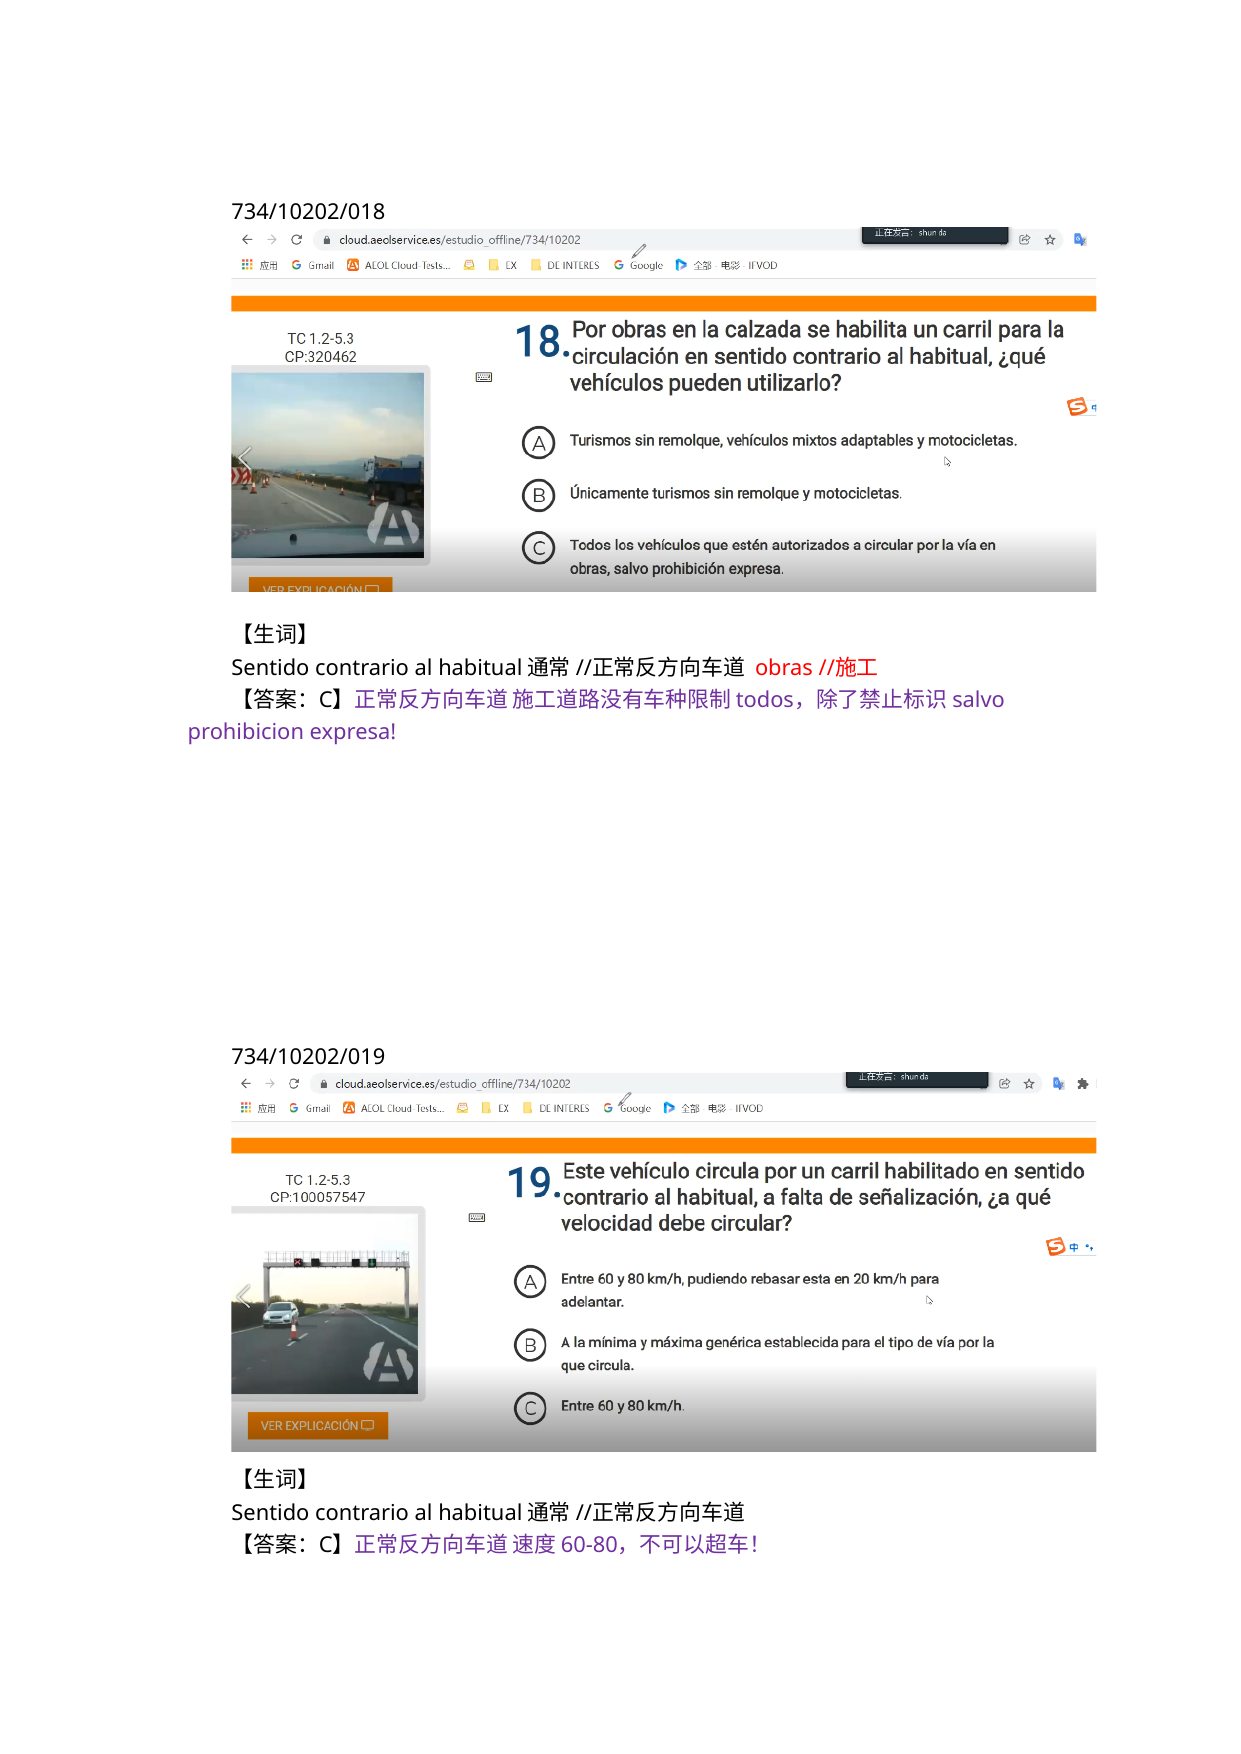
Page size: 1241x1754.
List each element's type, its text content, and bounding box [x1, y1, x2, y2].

text 【生词】 [187, 1462, 1053, 1494]
text 734/10202/019 [187, 1039, 1053, 1072]
text 734/10202/018 [187, 194, 1053, 227]
text Sentido contrario al habitual通常 //正常反方向车道 [187, 1494, 1053, 1527]
picture [231, 227, 1097, 592]
text 【答案：C】正常反方向车道 施工道路没有车种限制todos，除了禁止标识 salvo prohibicion expresa! [187, 682, 1053, 747]
text Sentido contrario al habitual通常 //正常反方向车道 obras //施工 [187, 649, 1053, 682]
text 【生词】 [187, 617, 1053, 649]
text 【答案：C】正常反方向车道 速度60-80，不可以超车！ [187, 1527, 1053, 1559]
picture [231, 1072, 1097, 1452]
